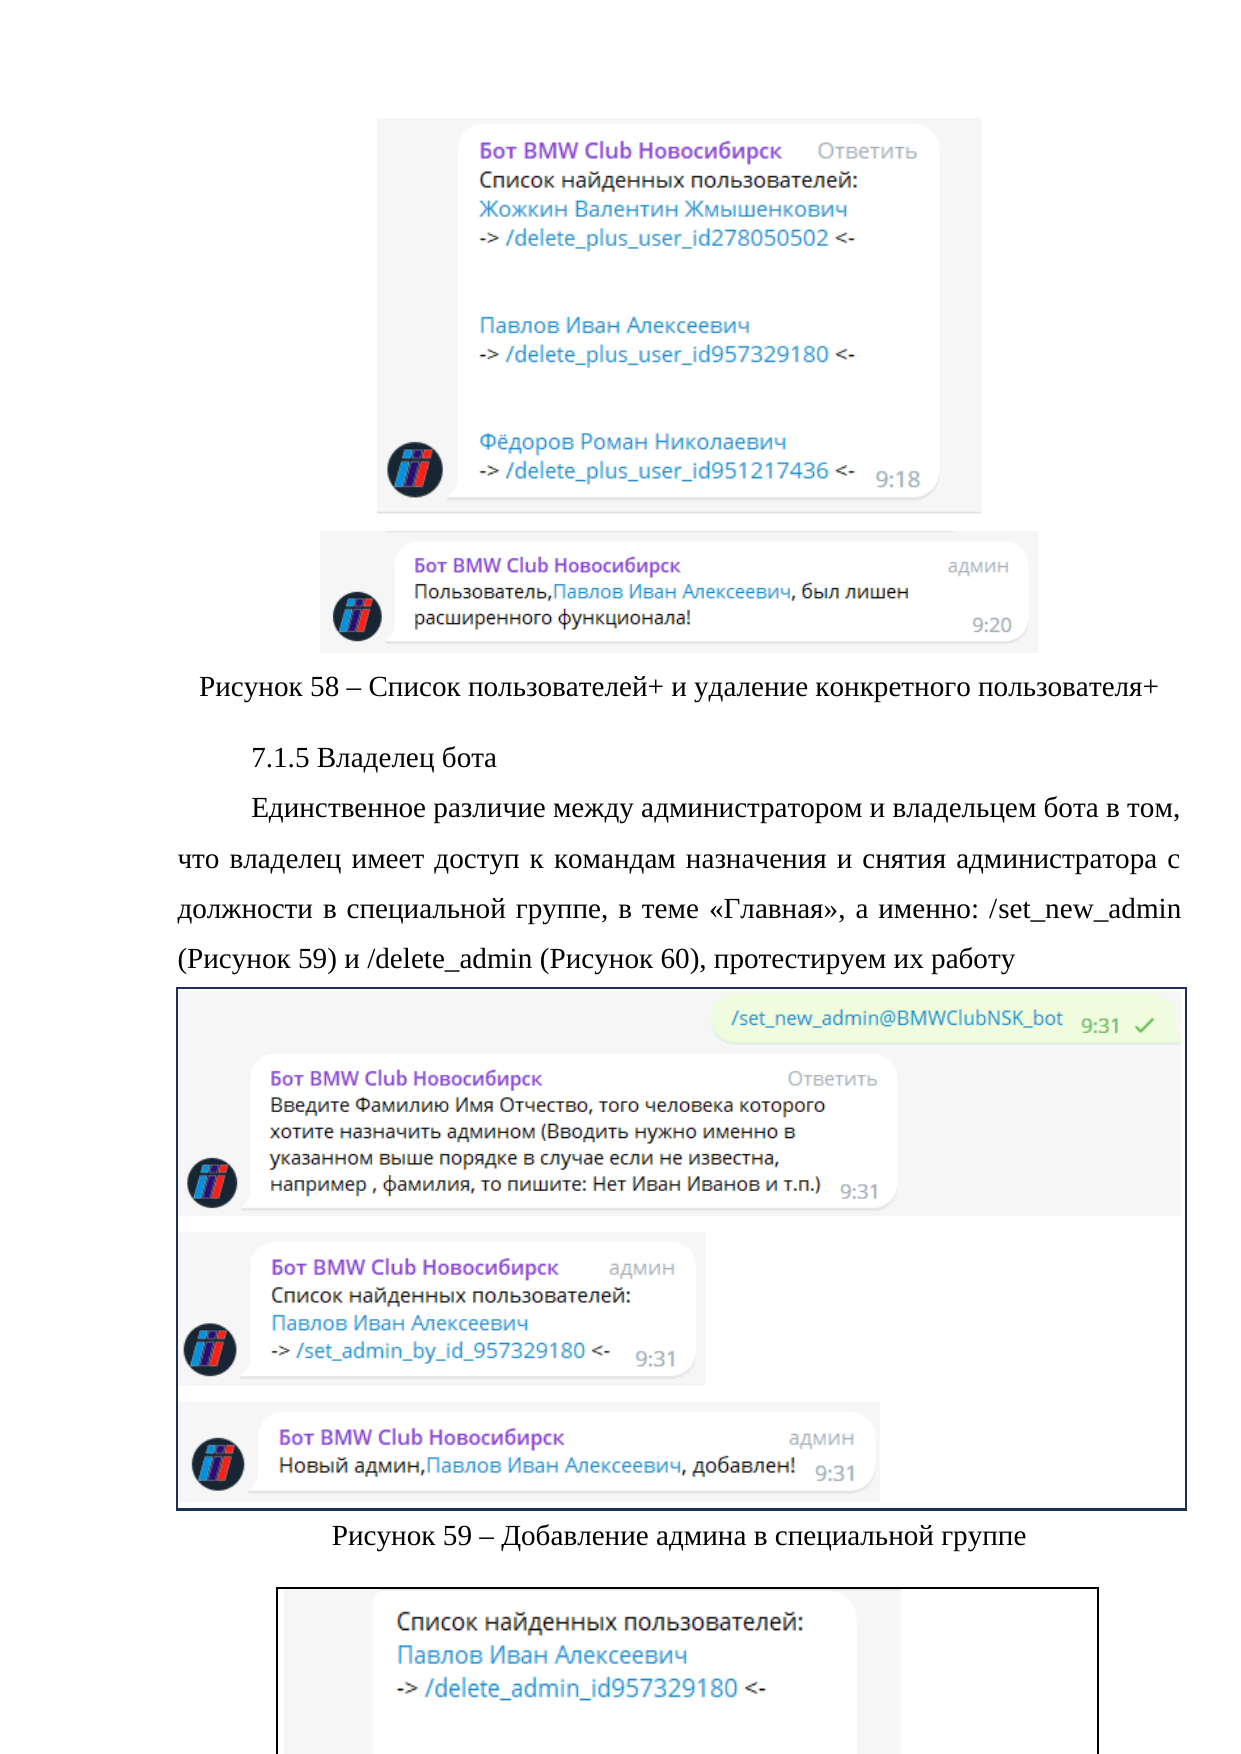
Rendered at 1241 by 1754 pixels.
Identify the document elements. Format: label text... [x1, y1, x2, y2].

picture [178, 991, 1182, 1216]
picture [178, 1232, 706, 1386]
picture [376, 118, 982, 515]
picture [178, 1402, 881, 1502]
text 7.1.5 Владелец бота [177, 740, 1181, 774]
picture [319, 531, 1039, 653]
text Единственное различие между администратором и владельцем бота в том, что владелец имеет доступ к командам назначения и снятия администратора с должности в специальной группе, в теме «Главная», а именно: /set_new_admin (Рисунок 59) и /delete_admin (Рисунок 60), протестируем их работу [177, 790, 1181, 975]
picture [284, 1589, 901, 1754]
